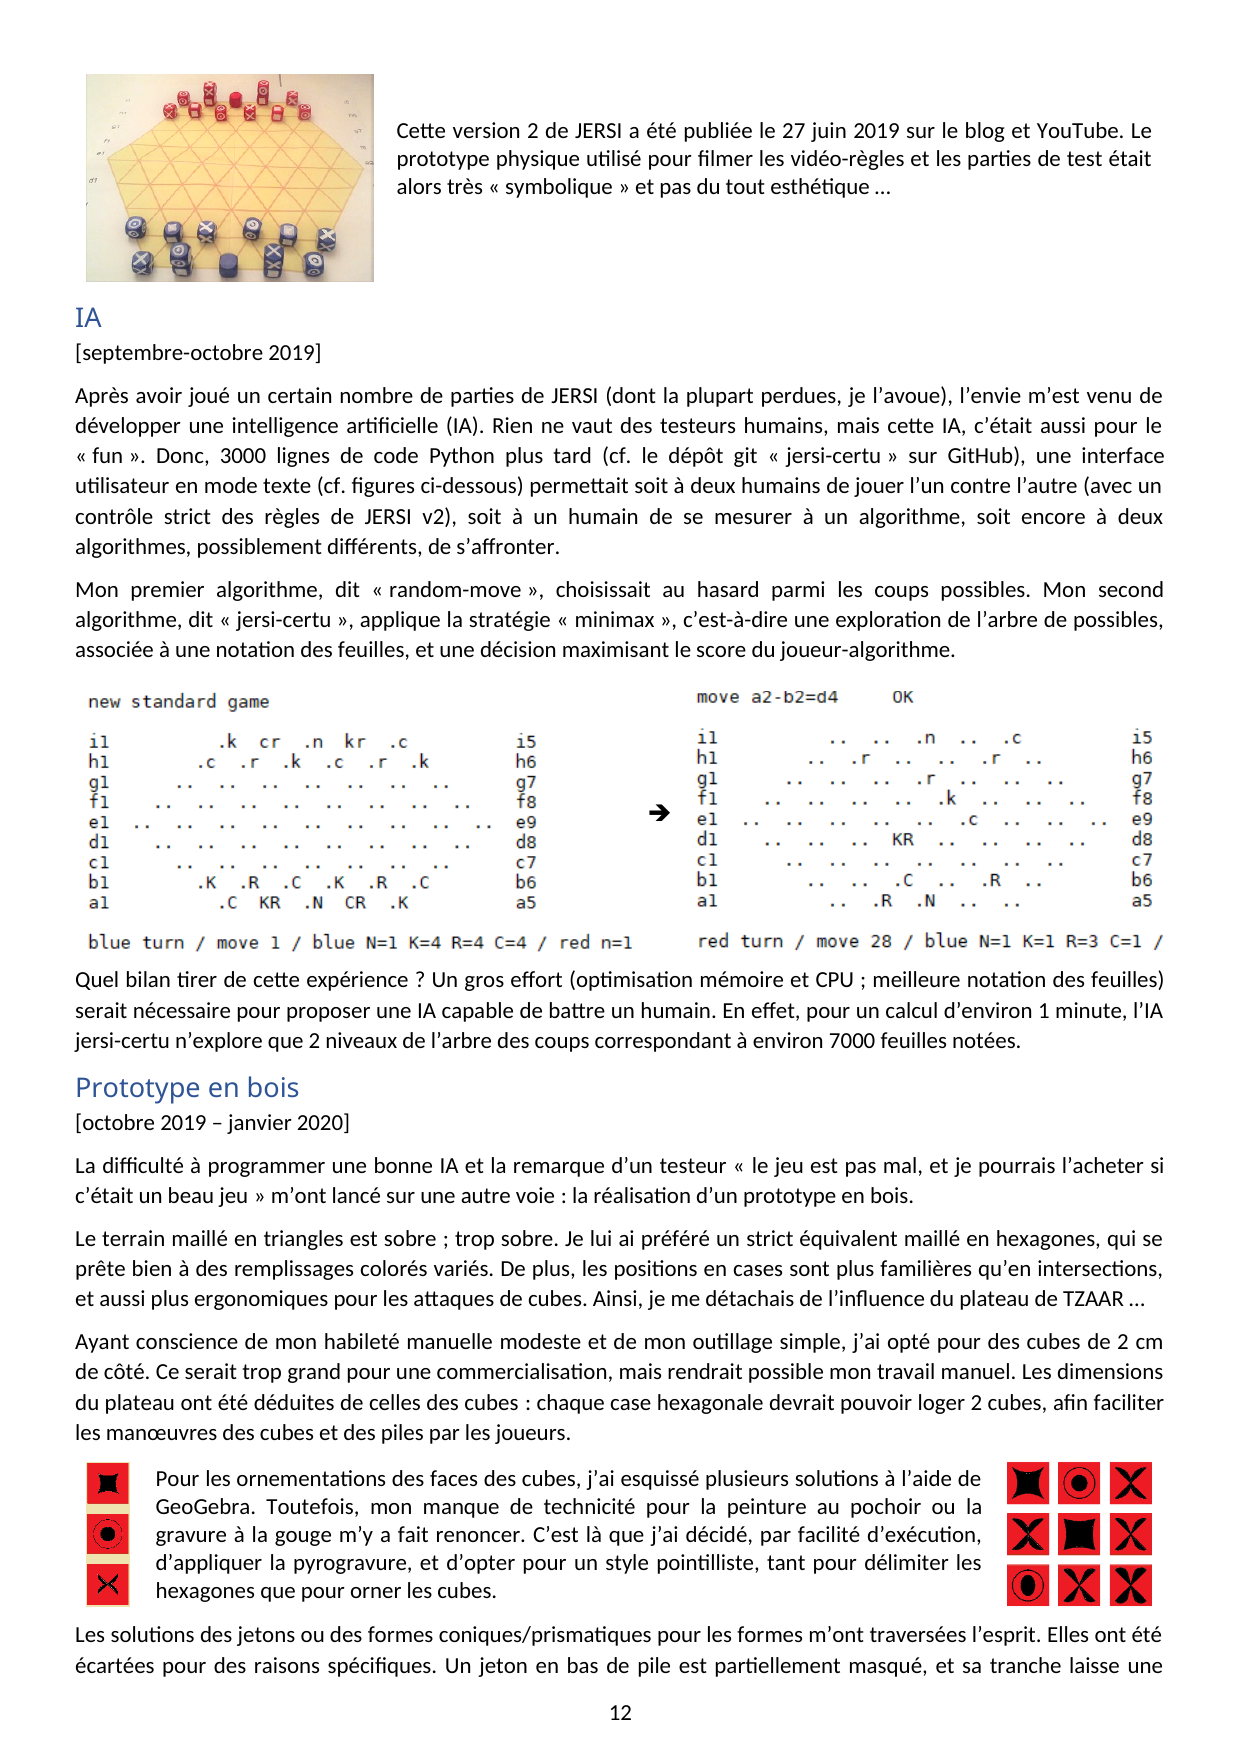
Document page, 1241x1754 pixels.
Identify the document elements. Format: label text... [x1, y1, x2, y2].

text Quel bilan tirer de cette expérience ? Un gros effort (optimisation mémoire et CPU ; meilleure notation des feuilles) serait nécessaire pour proposer une IA capable de battre un humain. En effet, pour un calcul d’environ 1 minute, l’IA jersi-certu n’explore que 2 niveaux de l’arbre des coups correspondant à environ 7000 feuilles notées. [75, 966, 1165, 1054]
table_header [75, 678, 636, 966]
text Mon premier algorithme, dit « random-move », choisissait au hasard parmi les coups possibles. Mon second algorithme, dit « jersi-certu », applique la stratégie « minimax », c’est-à-dire une exploration de l’arbre de possibles, associée à une notation des feuilles, et une décision maximisant le score du joueur-algorithme. [75, 575, 1165, 663]
picture [86, 677, 637, 953]
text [75, 1621, 1165, 1679]
picture [86, 1462, 130, 1607]
subtitle Prototype en bois [75, 1069, 1165, 1106]
picture [693, 691, 1166, 953]
subtitle IA [75, 298, 1165, 335]
table_header [75, 1461, 144, 1621]
text Ayant conscience de mon habileté manuelle modeste et de mon outillage simple, j’ai opté pour des cubes de 2 cm de côté. Ce serait trop grand pour une commercialisation, mais rendrait possible mon travail manuel. Les dimensions du plateau ont été déduites de celles des cubes : chaque case hexagonale devrait pouvoir loger 2 cubes, afin faciliter les manœuvres des cubes et des piles par les joueurs. [75, 1327, 1165, 1446]
table_header [75, 75, 385, 294]
text La difficulté à programmer une bonne IA et la remarque d’un testeur « le jeu est pas mal, et je pourrais l’acheter si c’était un beau jeu » m’ont lancé sur une autre voie : la réalisation d’un prototype en bois. [75, 1151, 1165, 1209]
table_header [995, 1461, 1165, 1621]
text [octobre 2019 – janvier 2020] [75, 1108, 1165, 1136]
text [septembre-octobre 2019] [75, 338, 1165, 366]
table_header Cette version 2 de JERSI a été publiée le 27 juin 2019 sur le blog et YouTube. Le prototype physique utilisé pour filmer les vidéo-règles et les parties de test était alors très « symbolique » et pas du tout esthétique … [385, 75, 1165, 294]
picture [1006, 1460, 1154, 1609]
text Le terrain maillé en triangles est sobre ; trop sobre. Je lui ai préféré un strict équivalent maillé en hexagones, qui se prête bien à des remplissages colorés variés. De plus, les positions en cases sont plus familières qu’en intersections, et aussi plus ergonomiques pour les attaques de cubes. Ainsi, je me détachais de l’influence du plateau de TZAAR … [75, 1224, 1165, 1312]
table_header Pour les ornementations des faces des cubes, j’ai esquissé plusieurs solutions à l’aide de GeoGebra. Toutefois, mon manque de technicité pour la peinture au pochoir ou la gravure à la gouge m’y a fait renoncer. C’est là que j’ai décidé, par facilité d’exécution, d’appliquer la pyrogravure, et d’opter pour un style pointilliste, tant pour délimiter les hexagones que pour orner les cubes. [144, 1461, 995, 1621]
table_header [636, 678, 682, 966]
text Après avoir joué un certain nombre de parties de JERSI (dont la plupart perdues, je l’avoue), l’envie m’est venu de développer une intelligence artificielle (IA). Rien ne vaut des testeurs humains, mais cette IA, c’était aussi pour le « fun ». Donc, 3000 lignes de code Python plus tard (cf. le dépôt git « jersi-certu » sur GitHub), une interface utilisateur en mode texte (cf. figures ci-dessous) permettait soit à deux humains de jouer l’un contre l’autre (avec un contrôle strict des règles de JERSI v2), soit à un humain de se mesurer à un algorithme, soit encore à deux algorithmes, possiblement différents, de s’affronter. [75, 381, 1165, 560]
table_header [683, 678, 1165, 966]
picture [86, 74, 374, 282]
